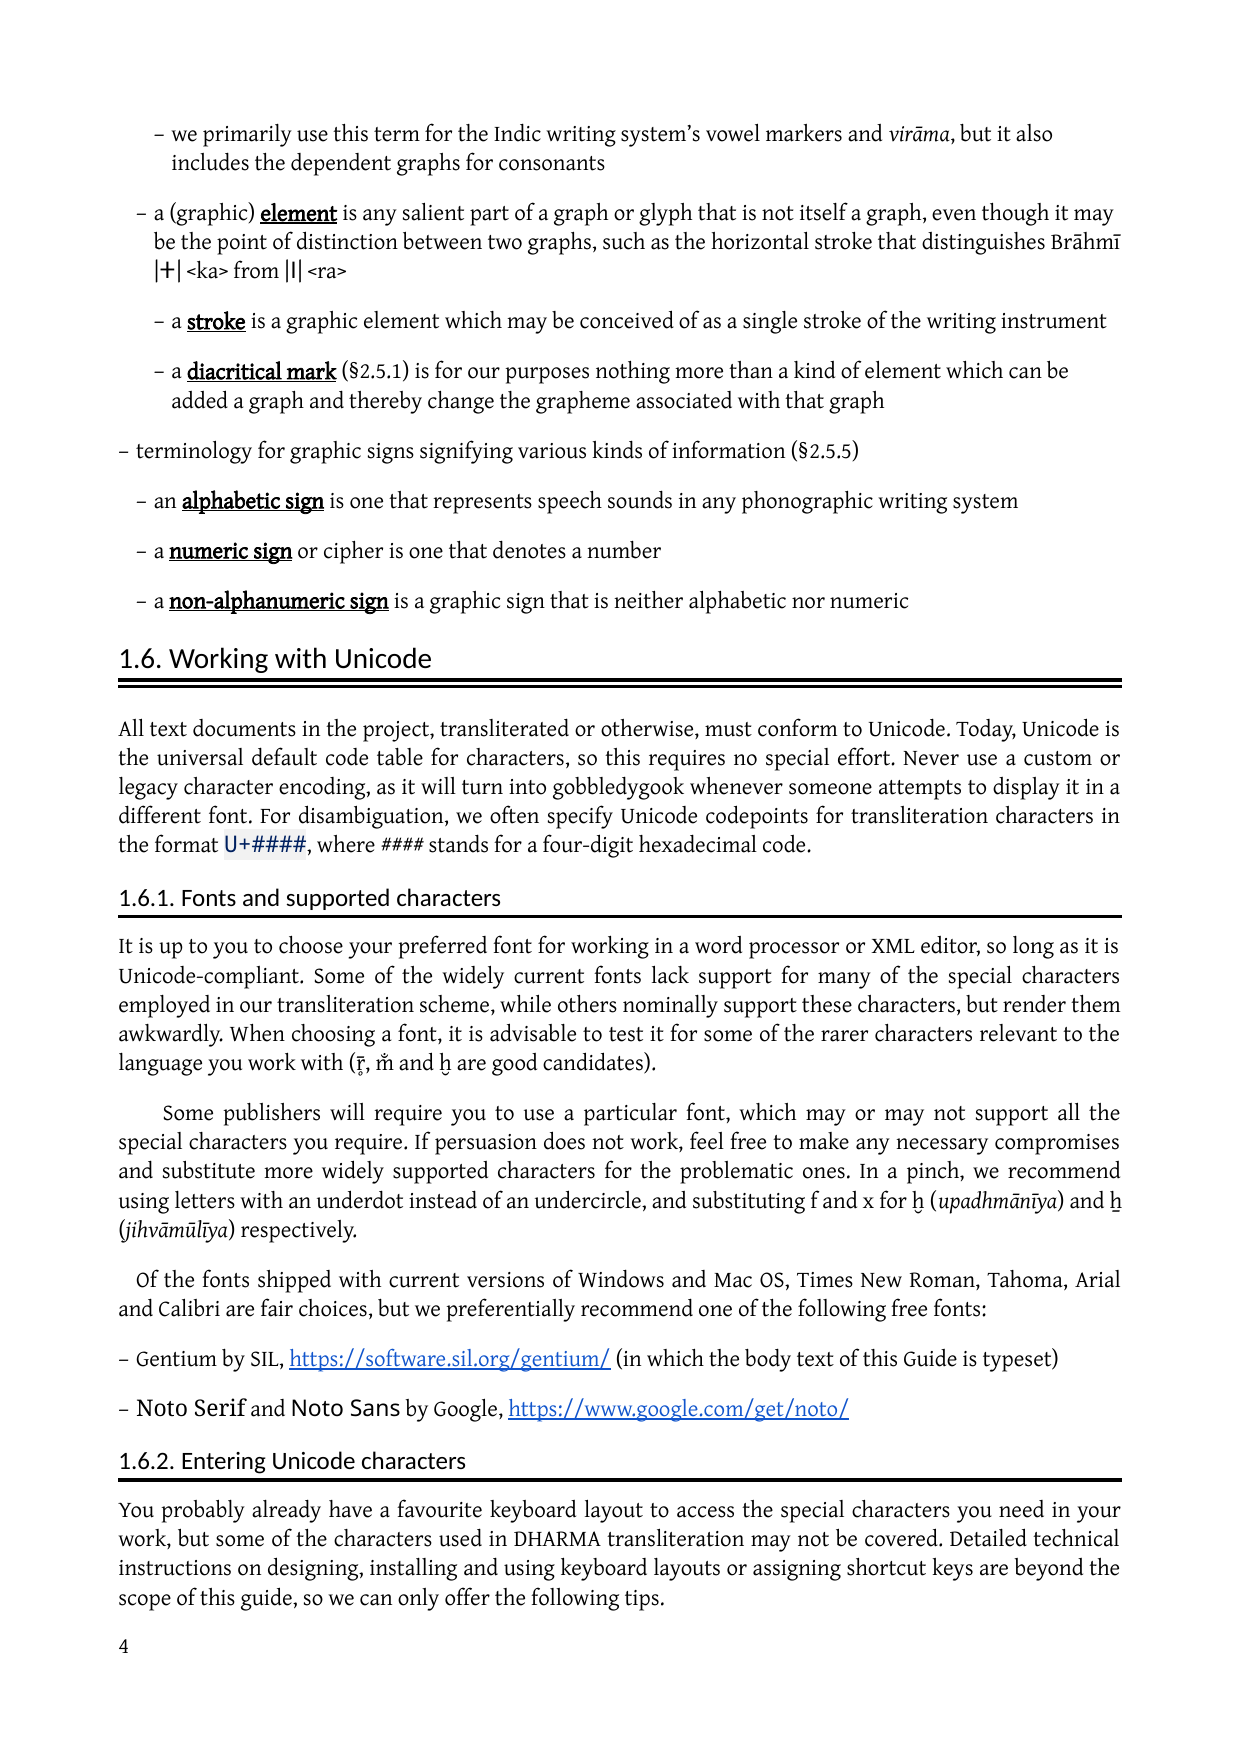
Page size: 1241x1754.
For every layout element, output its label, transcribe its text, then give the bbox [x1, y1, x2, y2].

list an alphabetic sign is one that represents speech sounds in any phonographic writing system [136, 485, 1122, 514]
text Some publishers will require you to use a particular font, which may or may not support all the special characters you require. If persuasion does not work, feel free to make any necessary compromises and substitute more widely supported characters for the problematic ones. In a pinch, we recommend using letters with an underdot instead of an undercircle, and substituting f and x for ḫ (upadhmānīya) and ẖ (jihvāmūlīya) respectively. [118, 1097, 1122, 1243]
list terminology for graphic signs signifying various kinds of information (§2.5.5) [118, 435, 1122, 464]
text You probably already have a favourite keyboard layout to access the special characters you need in your work, but some of the characters used in DHARMA transliteration may not be covered. Detailed technical instructions on designing, installing and using keyboard layouts or assigning shortcut keys are beyond the scope of this guide, so we can only offer the following tips. [118, 1494, 1122, 1611]
text Of the fonts shipped with current versions of Windows and Mac OS, Times New Roman, Tahoma, Arial and Calibri are fair choices, but we preferentially recommend one of the following free fonts: [118, 1264, 1122, 1322]
list Gentium by SIL, https://software.sil.org/gentium/ (in which the body text of this Guide is typeset) [118, 1343, 1122, 1372]
list a numeric sign or cipher is one that denotes a number [136, 535, 1122, 564]
subtitle Working with Unicode [118, 639, 1122, 678]
list Noto Serif and Noto Sans by Google, https://www.google.com/get/noto/ [118, 1393, 1122, 1422]
subtitle Entering Unicode characters [118, 1443, 1122, 1478]
text All text documents in the project, transliterated or otherwise, must conform to Unicode. Today, Unicode is the universal default code table for characters, so this requires no special effort. Never use a custom or legacy character encoding, as it will turn into gobbledygook whenever someone attempts to display it in a different font. For disambiguation, we often specify Unicode codepoints for transliteration characters in the format U+####, where #### stands for a four-digit hexadecimal code. [118, 713, 1122, 859]
list a stroke is a graphic element which may be conceived of as a single stroke of the writing instrument [153, 306, 1122, 335]
list a diacritical mark (§2.5.1) is for our purposes nothing more than a kind of element which can be added a graph and thereby change the grapheme associated with that graph [153, 356, 1122, 414]
list a (graphic) element is any salient part of a graph or glyph that is not itself a graph, even though it may be the point of distinction between two graphs, such as the horizontal stroke that distinguishes Brāhmī |𑀓| <ka> from |𑀭| <ra> [136, 197, 1122, 285]
subtitle Fonts and supported characters [118, 879, 1122, 915]
list we primarily use this term for the Indic writing system’s vowel markers and virāma, but it also includes the dependent graphs for consonants [153, 118, 1122, 176]
list a non-alphanumeric sign is a graphic sign that is neither alphabetic nor numeric [136, 585, 1122, 614]
text It is up to you to choose your preferred font for working in a word processor or XML editor, so long as it is Unicode-compliant. Some of the widely current fonts lack support for many of the special characters employed in our transliteration scheme, while others nominally support these characters, but render them awkwardly. When choosing a font, it is advisable to test it for some of the rarer characters relevant to the language you work with (r̥̄, m̐ and ḫ are good candidates). [118, 931, 1122, 1076]
